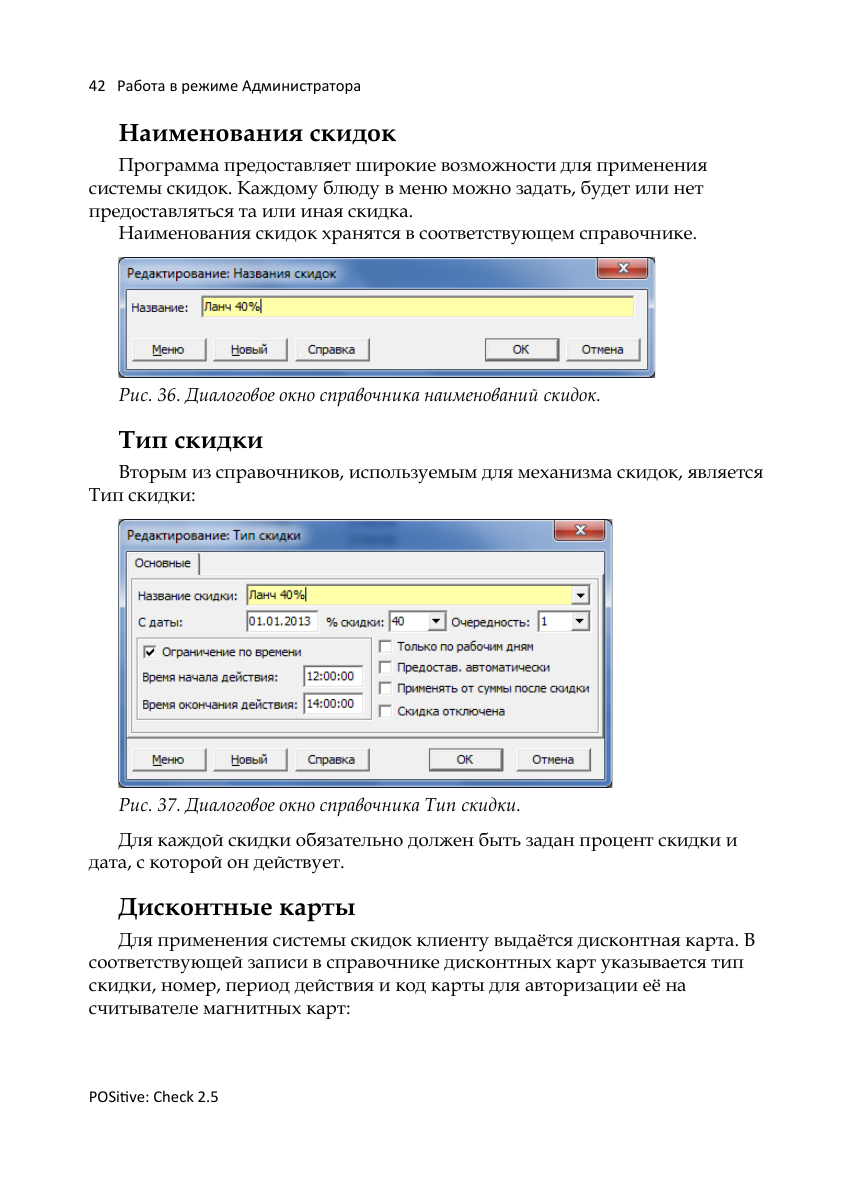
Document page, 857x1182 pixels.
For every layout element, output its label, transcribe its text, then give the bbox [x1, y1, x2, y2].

subtitle Наименования скидок [89, 118, 768, 148]
subtitle Дисконтные карты [89, 893, 768, 923]
text Вторым из справочников, используемым для механизма скидок, является Тип скидки: [89, 462, 768, 507]
text Рис. 37. Диалоговое окно справочника Тип скидки. [89, 794, 768, 816]
text Программа предоставляет широкие возможности для применения системы скидок. Каждому блюду в меню можно задать, будет или нет предоставляться та или иная скидка. [89, 154, 768, 222]
text Рис. 36. Диалоговое окно справочника наименований скидок. [89, 384, 768, 407]
text Для каждой скидки обязательно должен быть задан процент скидки и дата, с которой он действует. [89, 829, 768, 874]
text Наименования скидок хранятся в соответствующем справочнике. [89, 222, 768, 245]
subtitle Тип скидки [89, 425, 768, 455]
picture [118, 519, 613, 788]
text Для применения системы скидок клиенту выдаётся дисконтная карта. В соответствующей записи в справочнике дисконтных карт указывается тип скидки, номер, период действия и код карты для авторизации её на считывателе магнитных карт: [89, 929, 768, 1019]
picture [118, 257, 656, 378]
